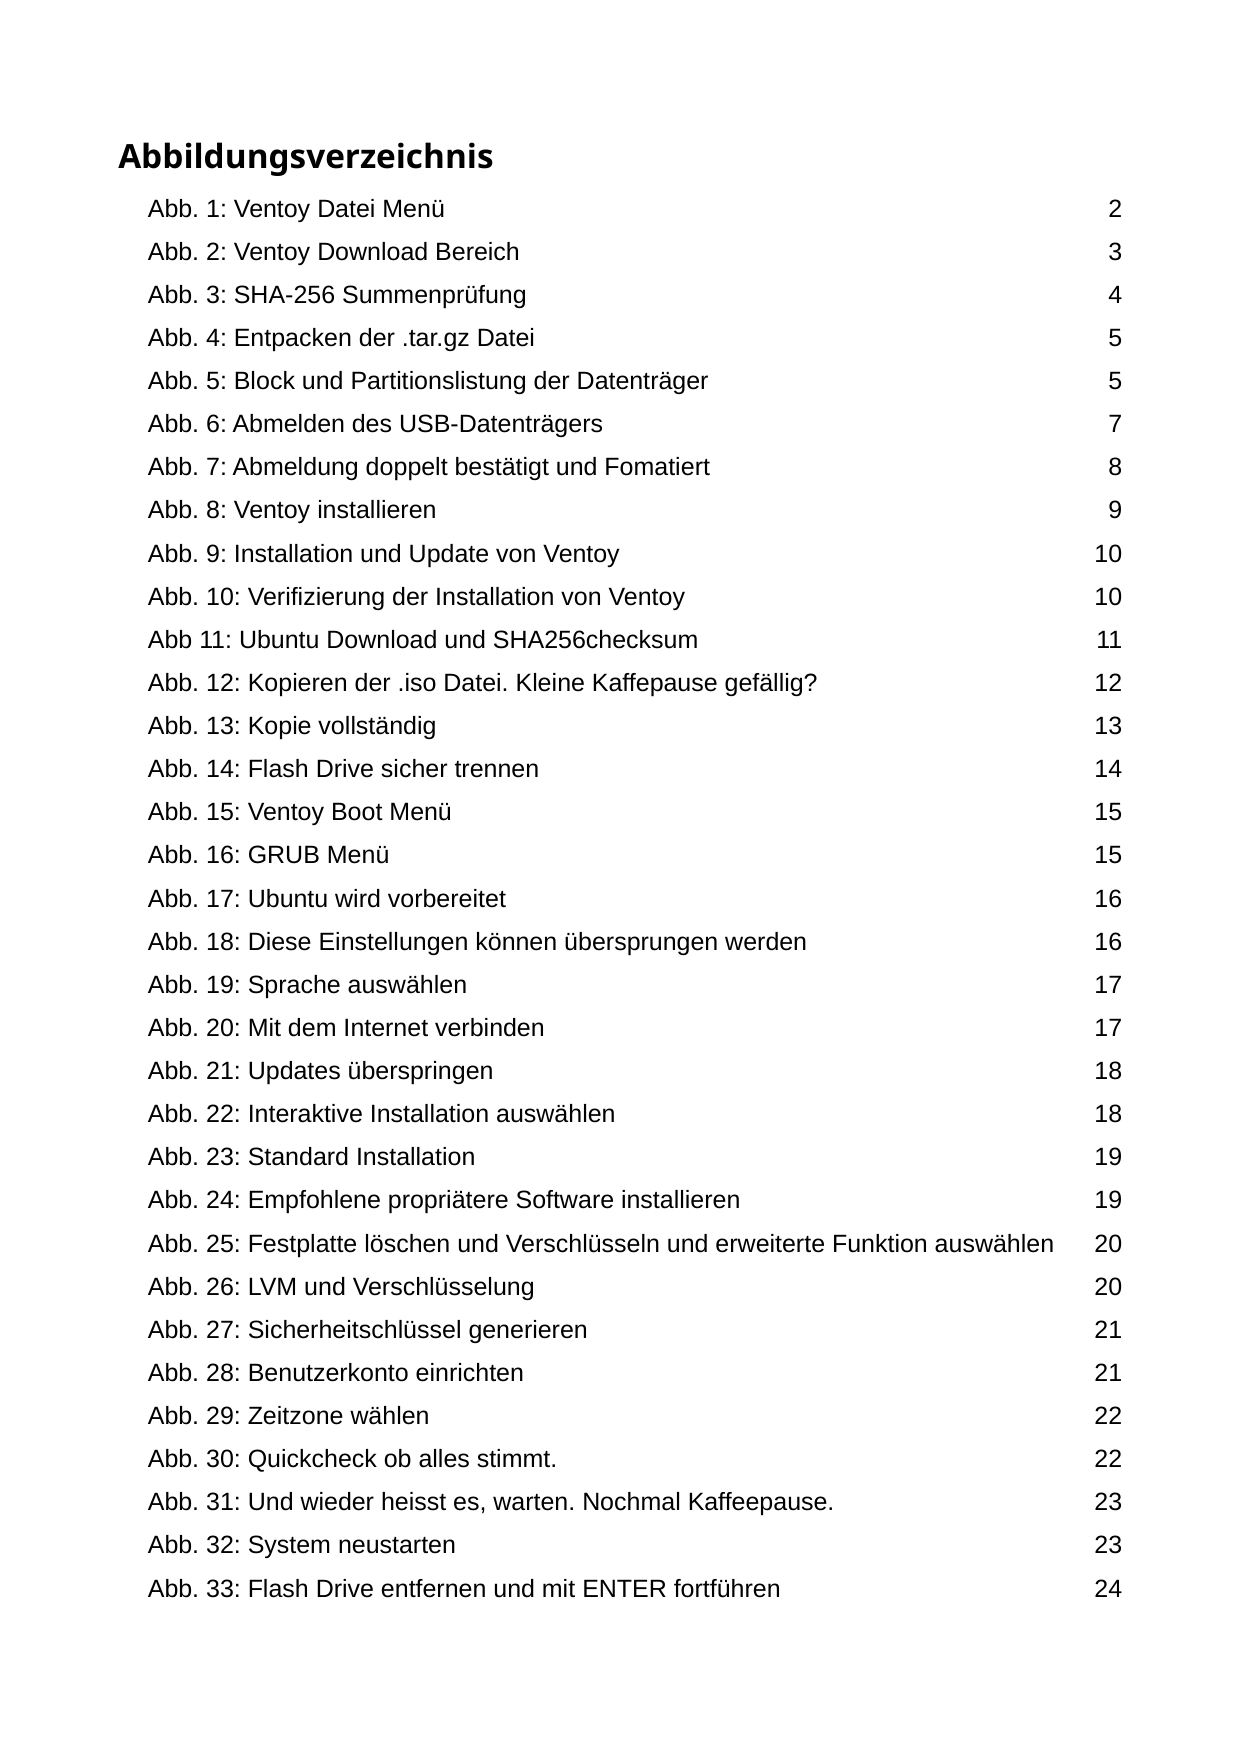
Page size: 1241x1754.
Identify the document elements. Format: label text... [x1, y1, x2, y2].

text Abb. 31: Und wieder heisst es, warten. Nochmal Kaffeepause. 23 [148, 1487, 1122, 1516]
text Abb. 24: Empfohlene propriätere Software installieren 19 [148, 1185, 1122, 1214]
text Abb. 5: Block und Partitionslistung der Datenträger 5 [148, 366, 1122, 395]
text Abb. 12: Kopieren der .iso Datei. Kleine Kaffepause gefällig? 12 [148, 668, 1122, 697]
text Abb. 7: Abmeldung doppelt bestätigt und Fomatiert 8 [148, 452, 1122, 481]
text Abb. 4: Entpacken der .tar.gz Datei 5 [148, 323, 1122, 352]
text Abb. 2: Ventoy Download Bereich 3 [148, 237, 1122, 265]
text Abb. 30: Quickcheck ob alles stimmt. 22 [148, 1444, 1122, 1473]
text Abb. 3: SHA-256 Summenprüfung 4 [148, 280, 1122, 308]
text Abb. 28: Benutzerkonto einrichten 21 [148, 1358, 1122, 1387]
text Abb. 32: System neustarten 23 [148, 1530, 1122, 1559]
text Abb. 19: Sprache auswählen 17 [148, 970, 1122, 998]
text Abb. 21: Updates überspringen 18 [148, 1056, 1122, 1085]
text Abb. 10: Verifizierung der Installation von Ventoy 10 [148, 582, 1122, 610]
text Abb. 18: Diese Einstellungen können übersprungen werden 16 [148, 927, 1122, 955]
text Abb. 25: Festplatte löschen und Verschlüsseln und erweiterte Funktion auswählen 20 [148, 1228, 1122, 1257]
text Abb. 22: Interaktive Installation auswählen 18 [148, 1099, 1122, 1128]
text Abb. 17: Ubuntu wird vorbereitet 16 [148, 883, 1122, 912]
text Abb. 26: LVM und Verschlüsselung 20 [148, 1272, 1122, 1300]
text Abb. 27: Sicherheitschlüssel generieren 21 [148, 1315, 1122, 1343]
text Abb 11: Ubuntu Download und SHA256checksum 11 [148, 625, 1122, 653]
text Abb. 33: Flash Drive entfernen und mit ENTER fortführen 24 [148, 1573, 1122, 1602]
text Abb. 23: Standard Installation 19 [148, 1142, 1122, 1171]
text Abb. 16: GRUB Menü 15 [148, 840, 1122, 869]
text Abb. 1: Ventoy Datei Menü 2 [148, 193, 1122, 222]
text Abb. 13: Kopie vollständig 13 [148, 711, 1122, 740]
text Abb. 9: Installation und Update von Ventoy 10 [148, 538, 1122, 567]
text Abb. 15: Ventoy Boot Menü 15 [148, 797, 1122, 826]
text Abb. 8: Ventoy installieren 9 [148, 495, 1122, 524]
text Abbildungsverzeichnis [118, 133, 1122, 178]
text Abb. 14: Flash Drive sicher trennen 14 [148, 754, 1122, 783]
text Abb. 29: Zeitzone wählen 22 [148, 1401, 1122, 1430]
text Abb. 6: Abmelden des USB-Datenträgers 7 [148, 409, 1122, 438]
text Abb. 20: Mit dem Internet verbinden 17 [148, 1013, 1122, 1042]
